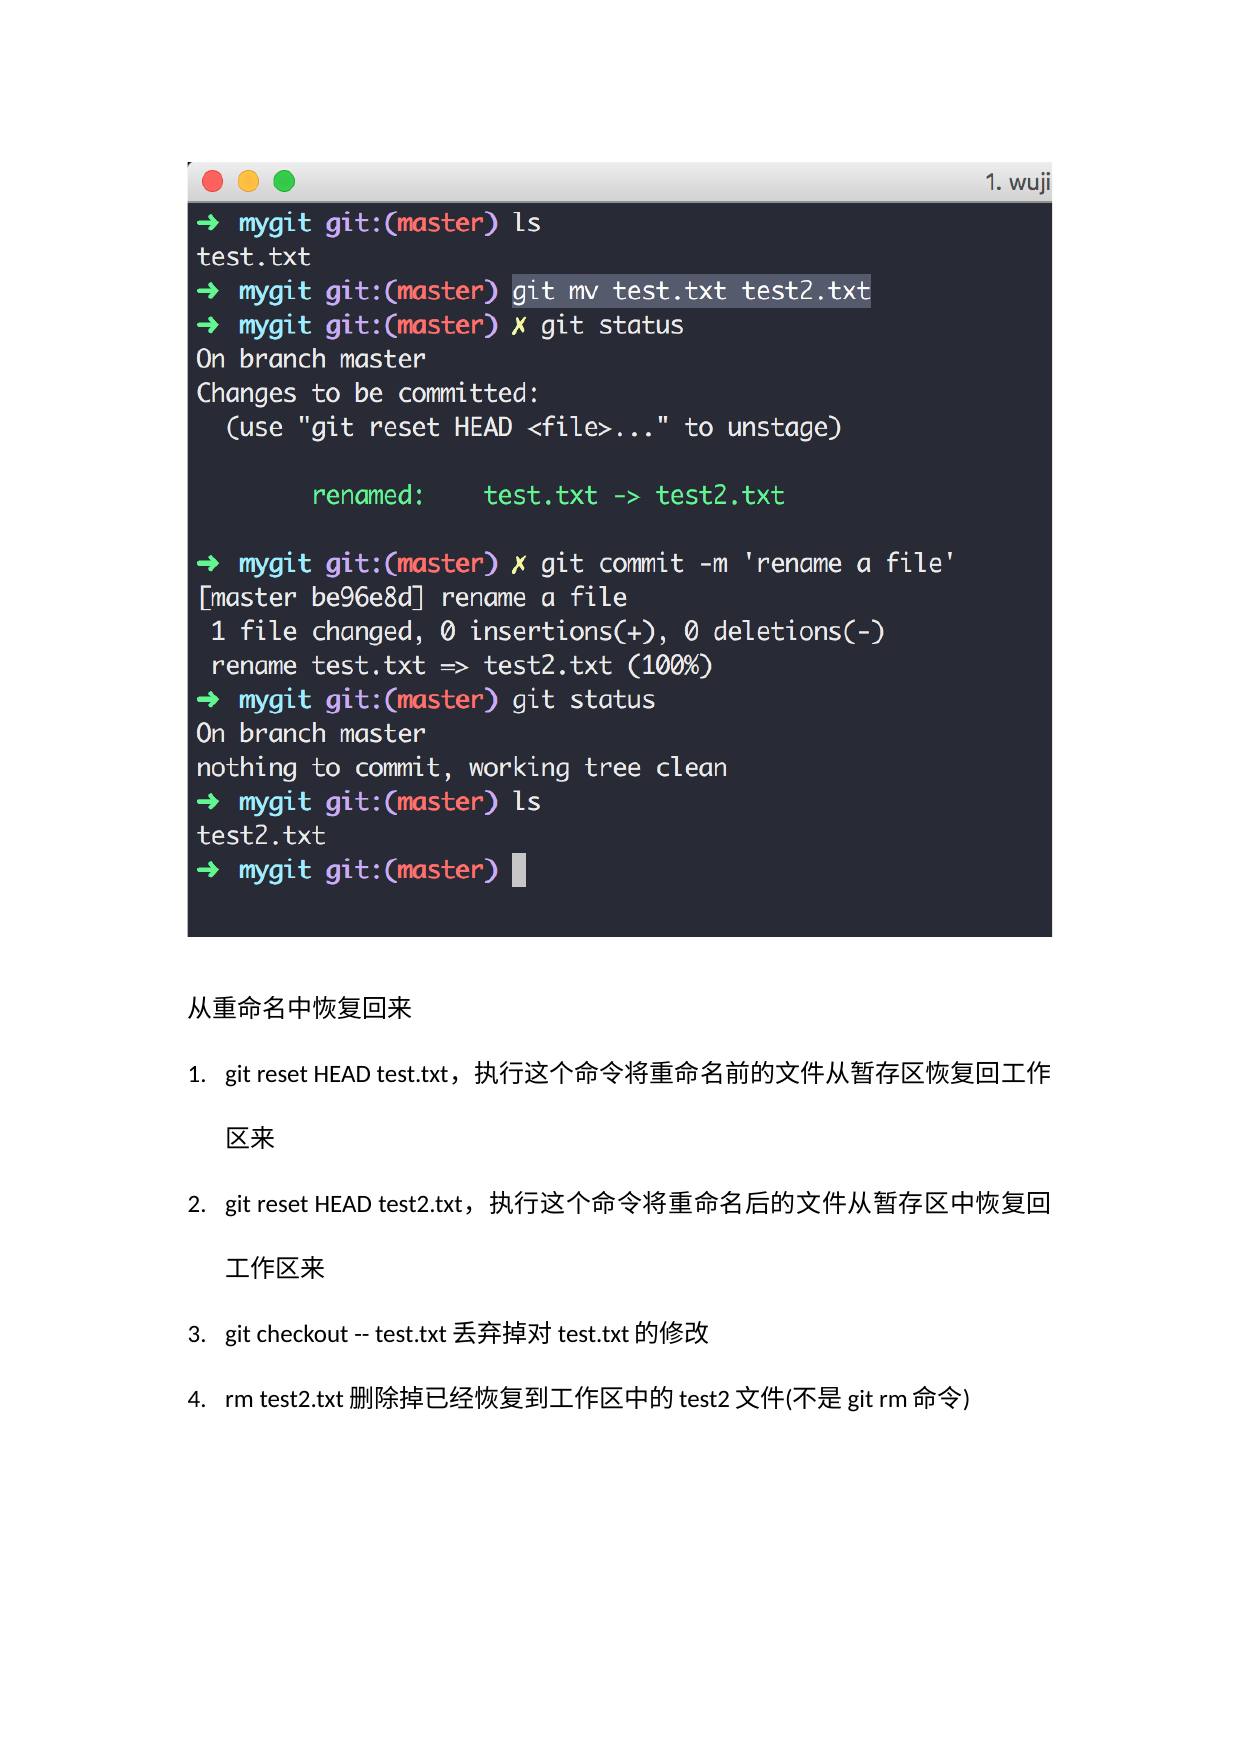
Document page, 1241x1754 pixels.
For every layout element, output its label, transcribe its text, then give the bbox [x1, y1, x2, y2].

text 从重命名中恢复回来 [187, 974, 1053, 1039]
list rm test2.txt删除掉已经恢复到工作区中的test2文件(不是git rm命令) [187, 1364, 1053, 1429]
list git checkout -- test.txt 丢弃掉对test.txt的修改 [187, 1299, 1053, 1364]
list git reset HEAD test.txt，执行这个命令将重命名前的文件从暂存区恢复回工作区来 [187, 1039, 1053, 1169]
picture [187, 162, 1053, 937]
list git reset HEAD test2.txt，执行这个命令将重命名后的文件从暂存区中恢复回工作区来 [187, 1169, 1053, 1299]
